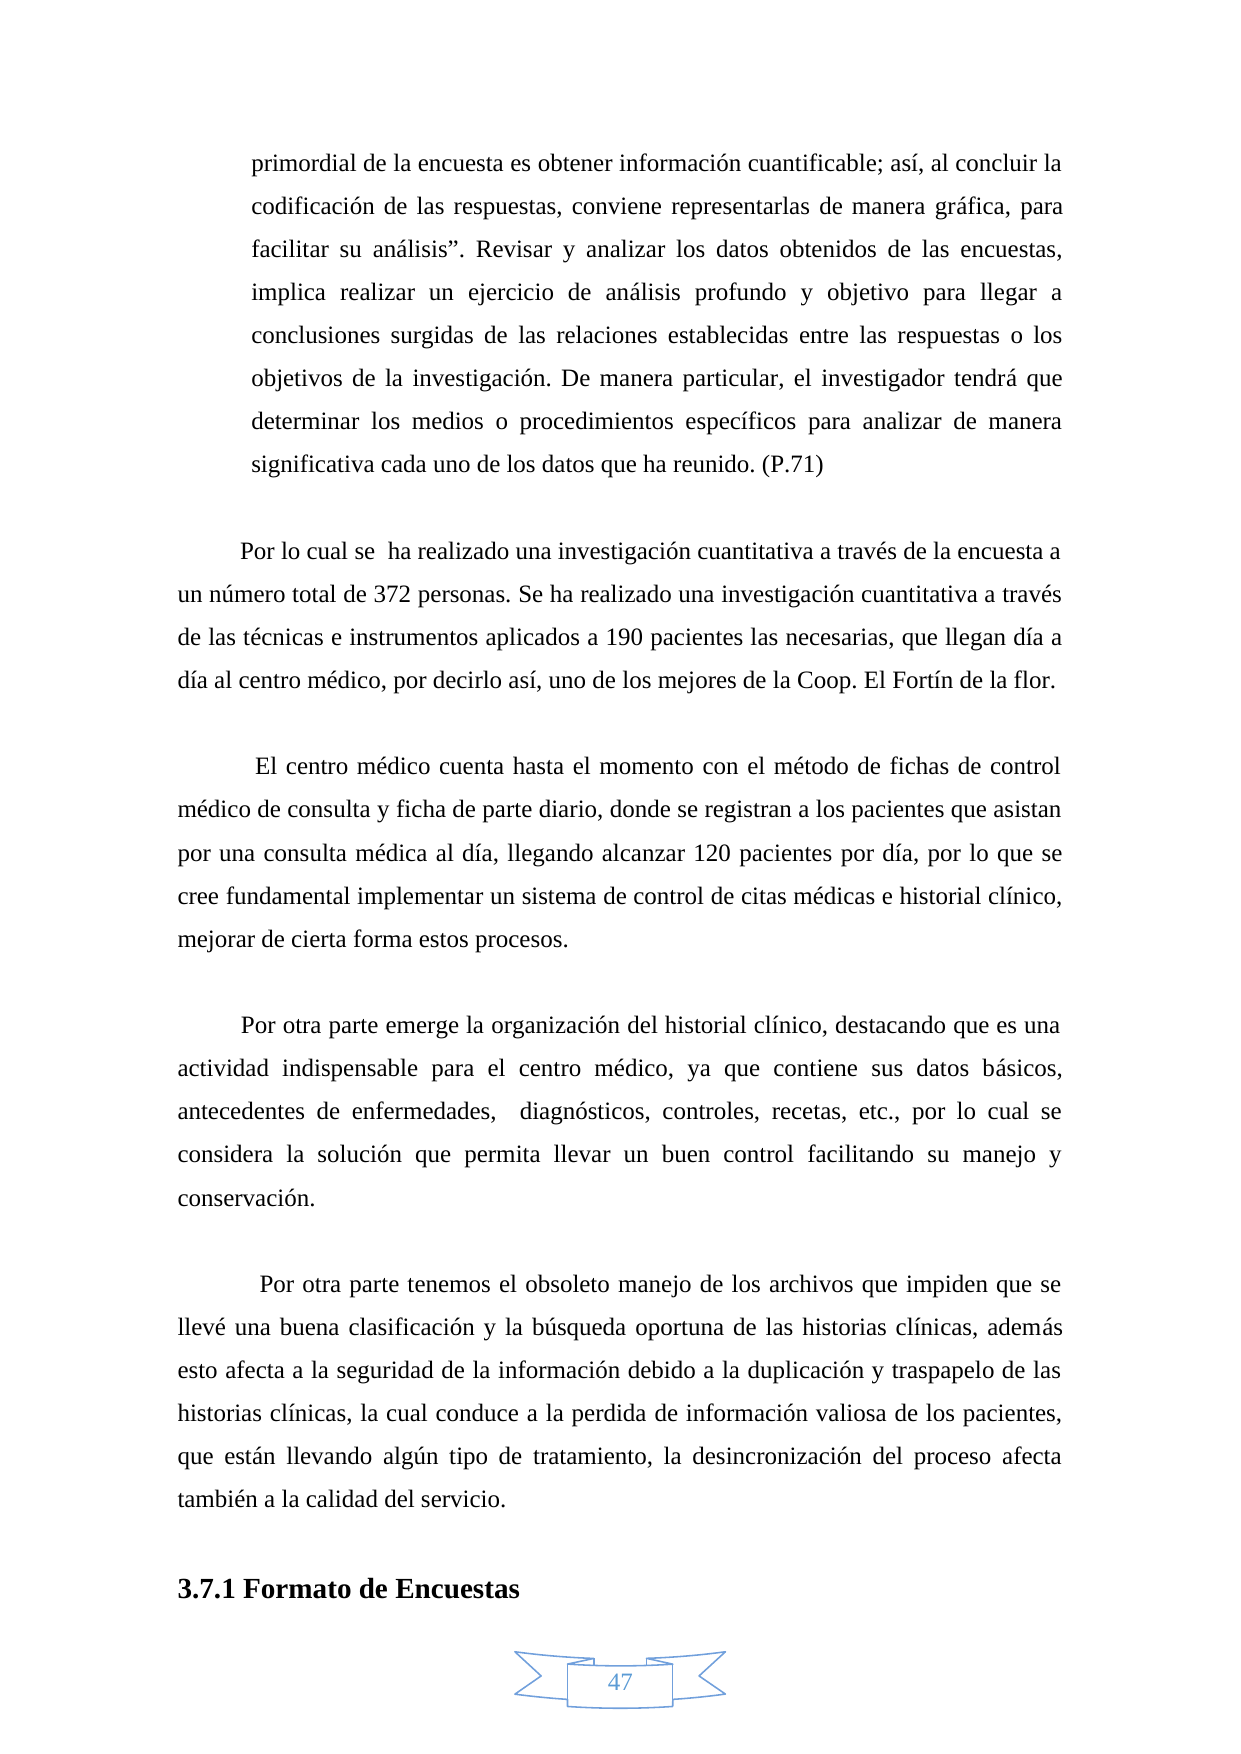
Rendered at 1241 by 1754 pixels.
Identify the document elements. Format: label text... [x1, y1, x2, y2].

text El centro médico cuenta hasta el momento con el método de fichas de control médico de consulta y ficha de parte diario, donde se registran a los pacientes que asistan por una consulta médica al día, llegando alcanzar 120 pacientes por día, por lo que se cree fundamental implementar un sistema de control de citas médicas e historial clínico, mejorar de cierta forma estos procesos. [177, 751, 1063, 953]
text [251, 148, 1063, 478]
text 3.7.1 Formato de Encuestas [177, 1571, 1063, 1604]
text Por lo cual se ha realizado una investigación cuantitativa a través de la encuesta a un número total de 372 personas. Se ha realizado una investigación cuantitativa a través de las técnicas e instrumentos aplicados a 190 pacientes las necesarias, que llegan día a día al centro médico, por decirlo así, uno de los mejores de la Coop. El Fortín de la flor. [177, 536, 1063, 694]
text Por otra parte emerge la organización del historial clínico, destacando que es una actividad indispensable para el centro médico, ya que contiene sus datos básicos, antecedentes de enfermedades, diagnósticos, controles, recetas, etc., por lo cual se considera la solución que permita llevar un buen control facilitando su manejo y conservación. [177, 1010, 1063, 1211]
text Por otra parte tenemos el obsoleto manejo de los archivos que impiden que se llevé una buena clasificación y la búsqueda oportuna de las historias clínicas, además esto afecta a la seguridad de la información debido a la duplicación y traspapelo de las historias clínicas, la cual conduce a la perdida de información valiosa de los pacientes, que están llevando algún tipo de tratamiento, la desincronización del proceso afecta también a la calidad del servicio. [177, 1269, 1063, 1513]
